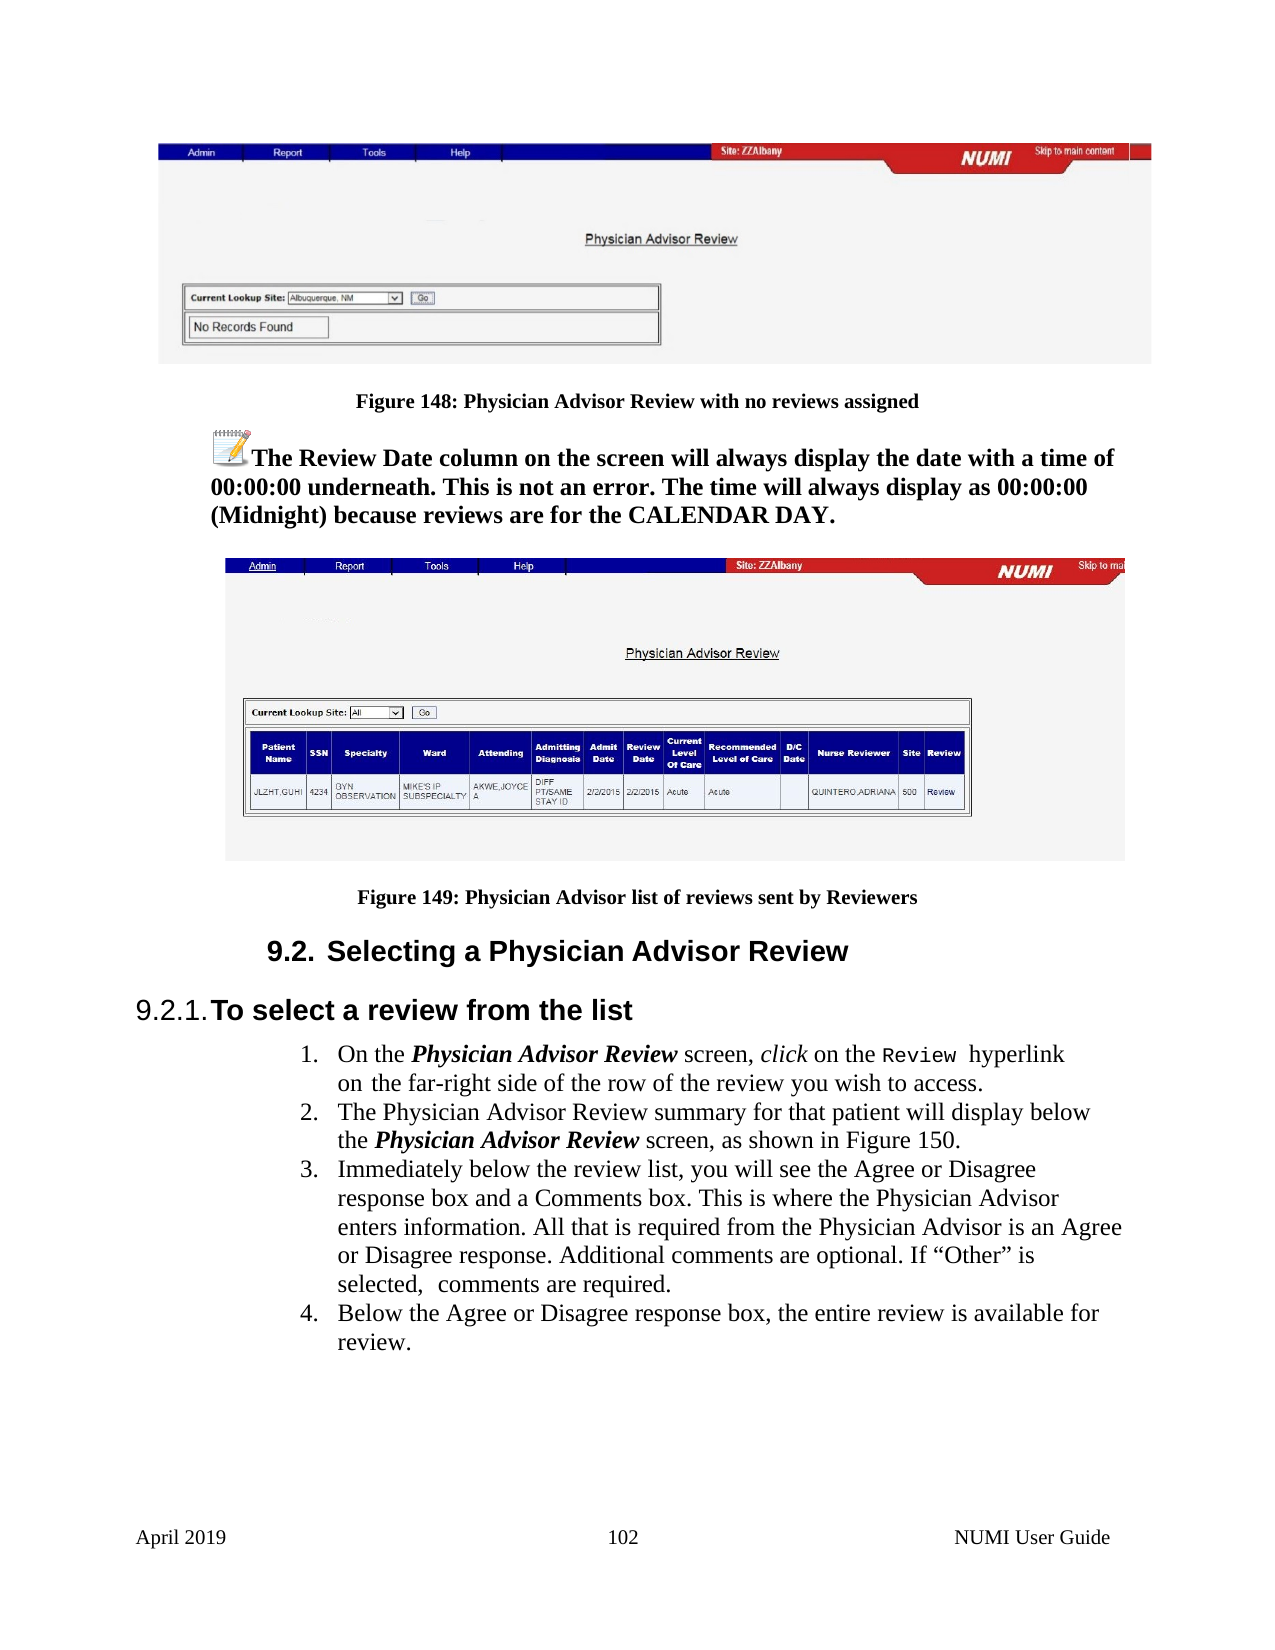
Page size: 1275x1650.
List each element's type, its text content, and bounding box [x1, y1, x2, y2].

picture [210, 425, 252, 467]
list Below the Agree or Disagree response box, the entire review is available for review. [300, 1298, 1102, 1356]
text Figure 148: Physician Advisor Review with no reviews assigned [135, 389, 1139, 413]
list On the Physician Advisor Review screen, click on the Review hyperlink on the far-right side of the row of the review you wish to access. [300, 1039, 1091, 1097]
subtitle To select a review from the list [135, 993, 1139, 1026]
subtitle Selecting a Physician Advisor Review [267, 934, 1139, 968]
picture [158, 143, 1152, 364]
text Figure 149: Physician Advisor list of reviews sent by Reviewers [135, 885, 1139, 909]
list Immediately below the review list, you will see the Agree or Disagree response box and a Comments box. This is where the Physician Advisor enters information. All that is required from the Physician Advisor is an Agree or Disagree response. Additional comments are optional. If “Other” is selected, comments are required. [300, 1154, 1124, 1298]
text The Review Date column on the screen will always display the date with a time of 00:00:00 underneath. This is not an error. The time will always display as 00:00:00 (Midnight) because reviews are for the CALENDAR DAY. [210, 426, 1139, 529]
list The Physician Advisor Review summary for that patient will display below the Physician Advisor Review screen, as shown in Figure 150. [300, 1097, 1093, 1154]
picture [225, 558, 1125, 861]
